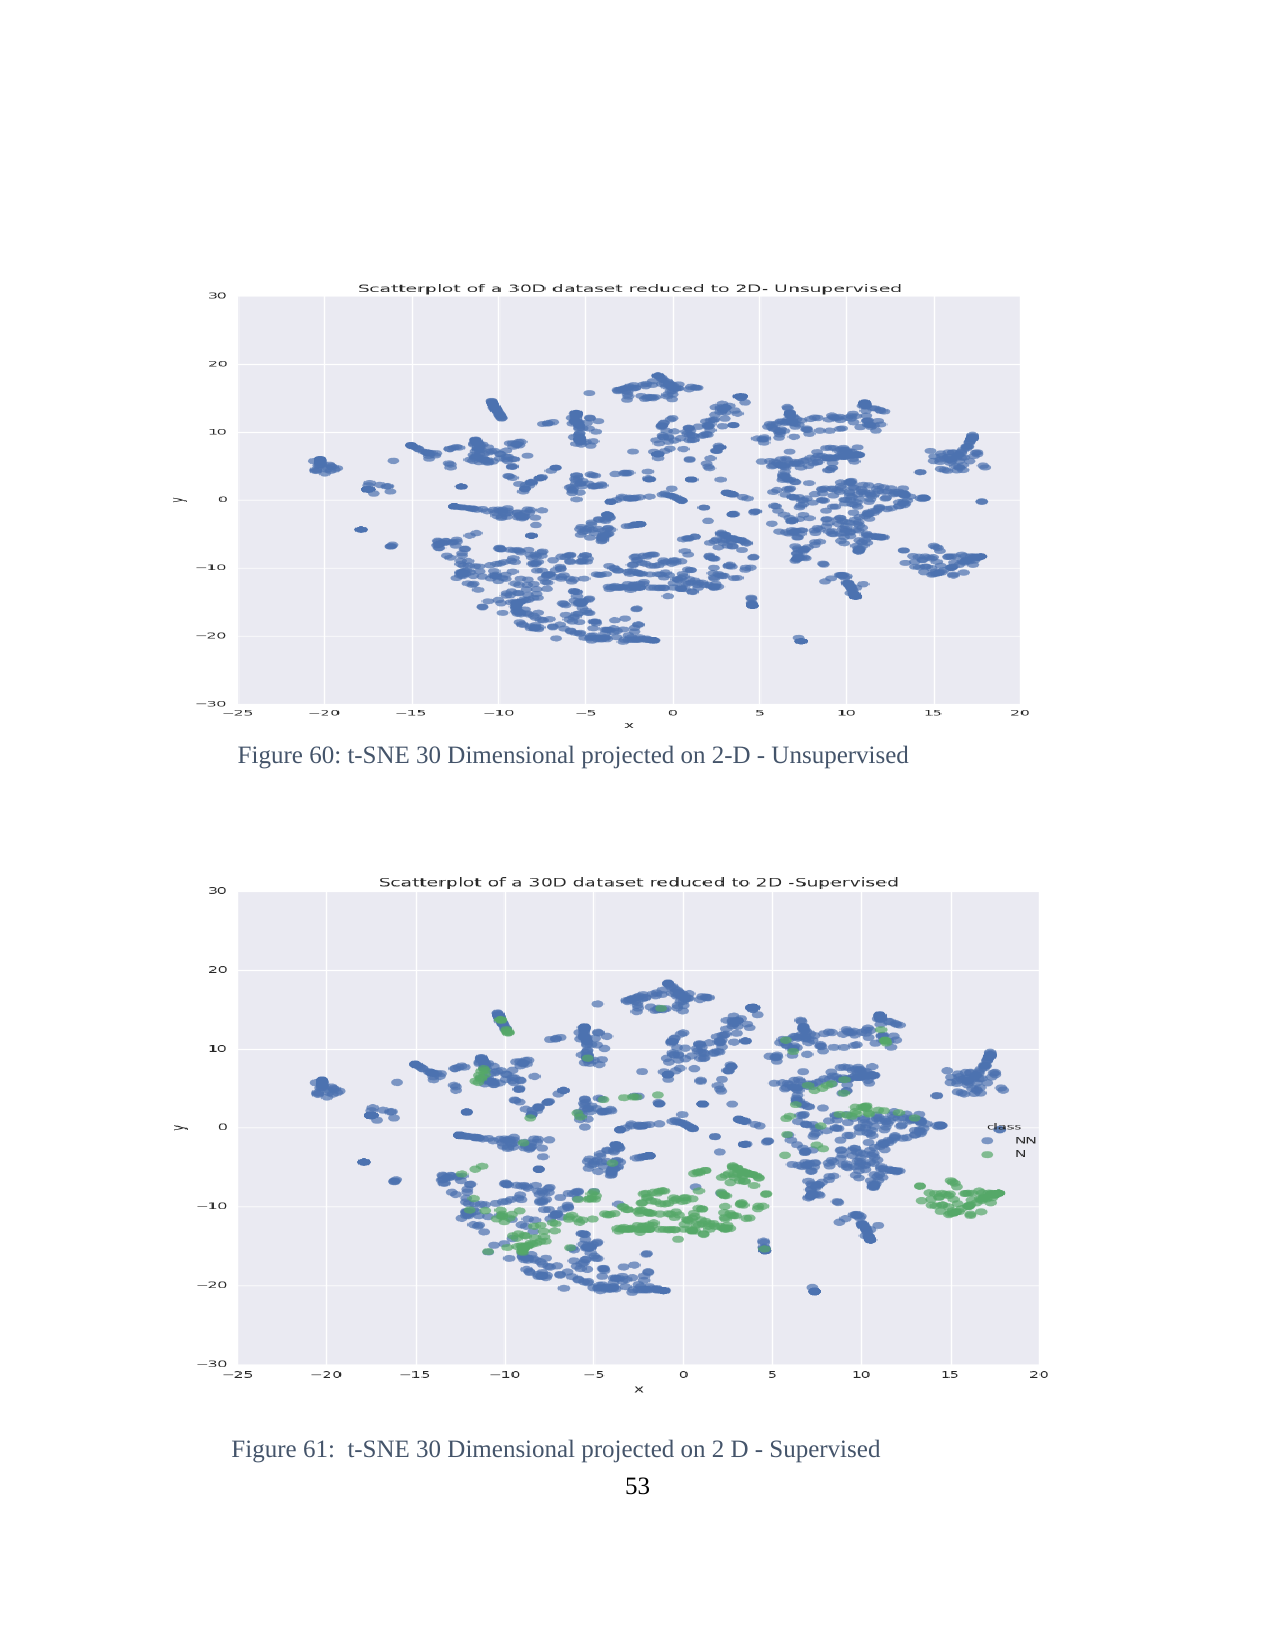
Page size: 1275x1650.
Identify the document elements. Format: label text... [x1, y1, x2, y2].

picture [150, 282, 1050, 740]
text Figure 60: t-SNE 30 Dimensional projected on 2-D - Unsupervised [150, 740, 1125, 768]
text Figure 61: t-SNE 30 Dimensional projected on 2 D - Supervised [150, 1434, 1125, 1463]
picture [150, 875, 1050, 1406]
